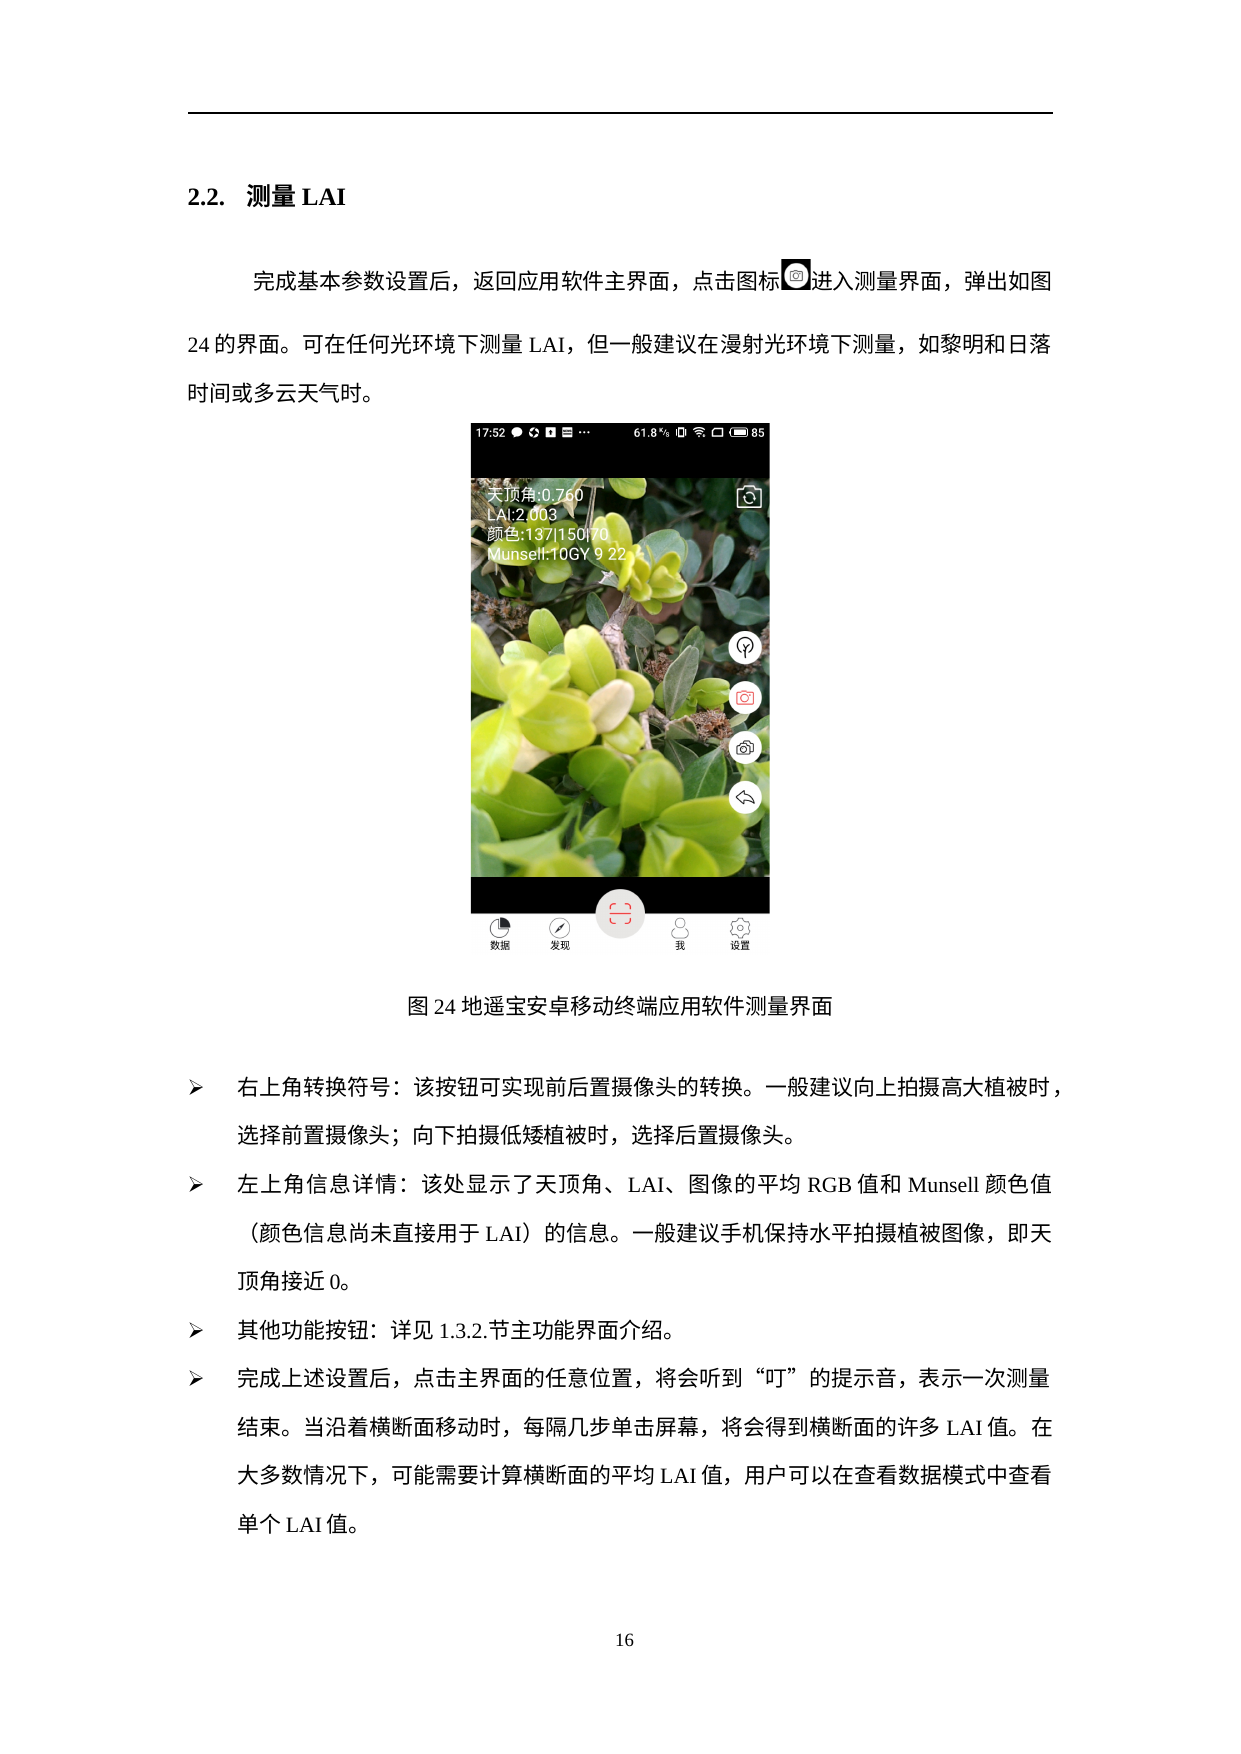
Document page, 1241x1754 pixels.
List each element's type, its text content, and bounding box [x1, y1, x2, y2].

list 右上角转换符号：该按钮可实现前后置摄像头的转换。一般建议向上拍摄高大植被时，选择前置摄像头；向下拍摄低矮植被时，选择后置摄像头。 [187, 1069, 1053, 1151]
list 完成上述设置后，点击主界面的任意位置，将会听到“叮”的提示音，表示一次测量结束。当沿着横断面移动时，每隔几步单击屏幕，将会得到横断面的许多LAI值。在大多数情况下，可能需要计算横断面的平均LAI值，用户可以在查看数据模式中查看单个LAI值。 [187, 1361, 1053, 1539]
text 图24 地遥宝安卓移动终端应用软件测量界面 [187, 988, 1053, 1021]
list 左上角信息详情：该处显示了天顶角、LAI、图像的平均RGB值和Munsell颜色值（颜色信息尚未直接用于LAI）的信息。一般建议手机保持水平拍摄植被图像，即天顶角接近0。 [187, 1166, 1053, 1296]
subtitle 测量LAI [187, 162, 1053, 227]
list 其他功能按钮：详见1.3.2.节主功能界面介绍。 [187, 1312, 1053, 1345]
list 完成基本参数设置后，返回应用软件主界面，点击图标进入测量界面，弹出如图24的界面。可在任何光环境下测量LAI，但一般建议在漫射光环境下测量，如黎明和日落时间或多云天气时。 [187, 245, 1053, 408]
picture [470, 423, 770, 955]
picture [781, 259, 811, 290]
